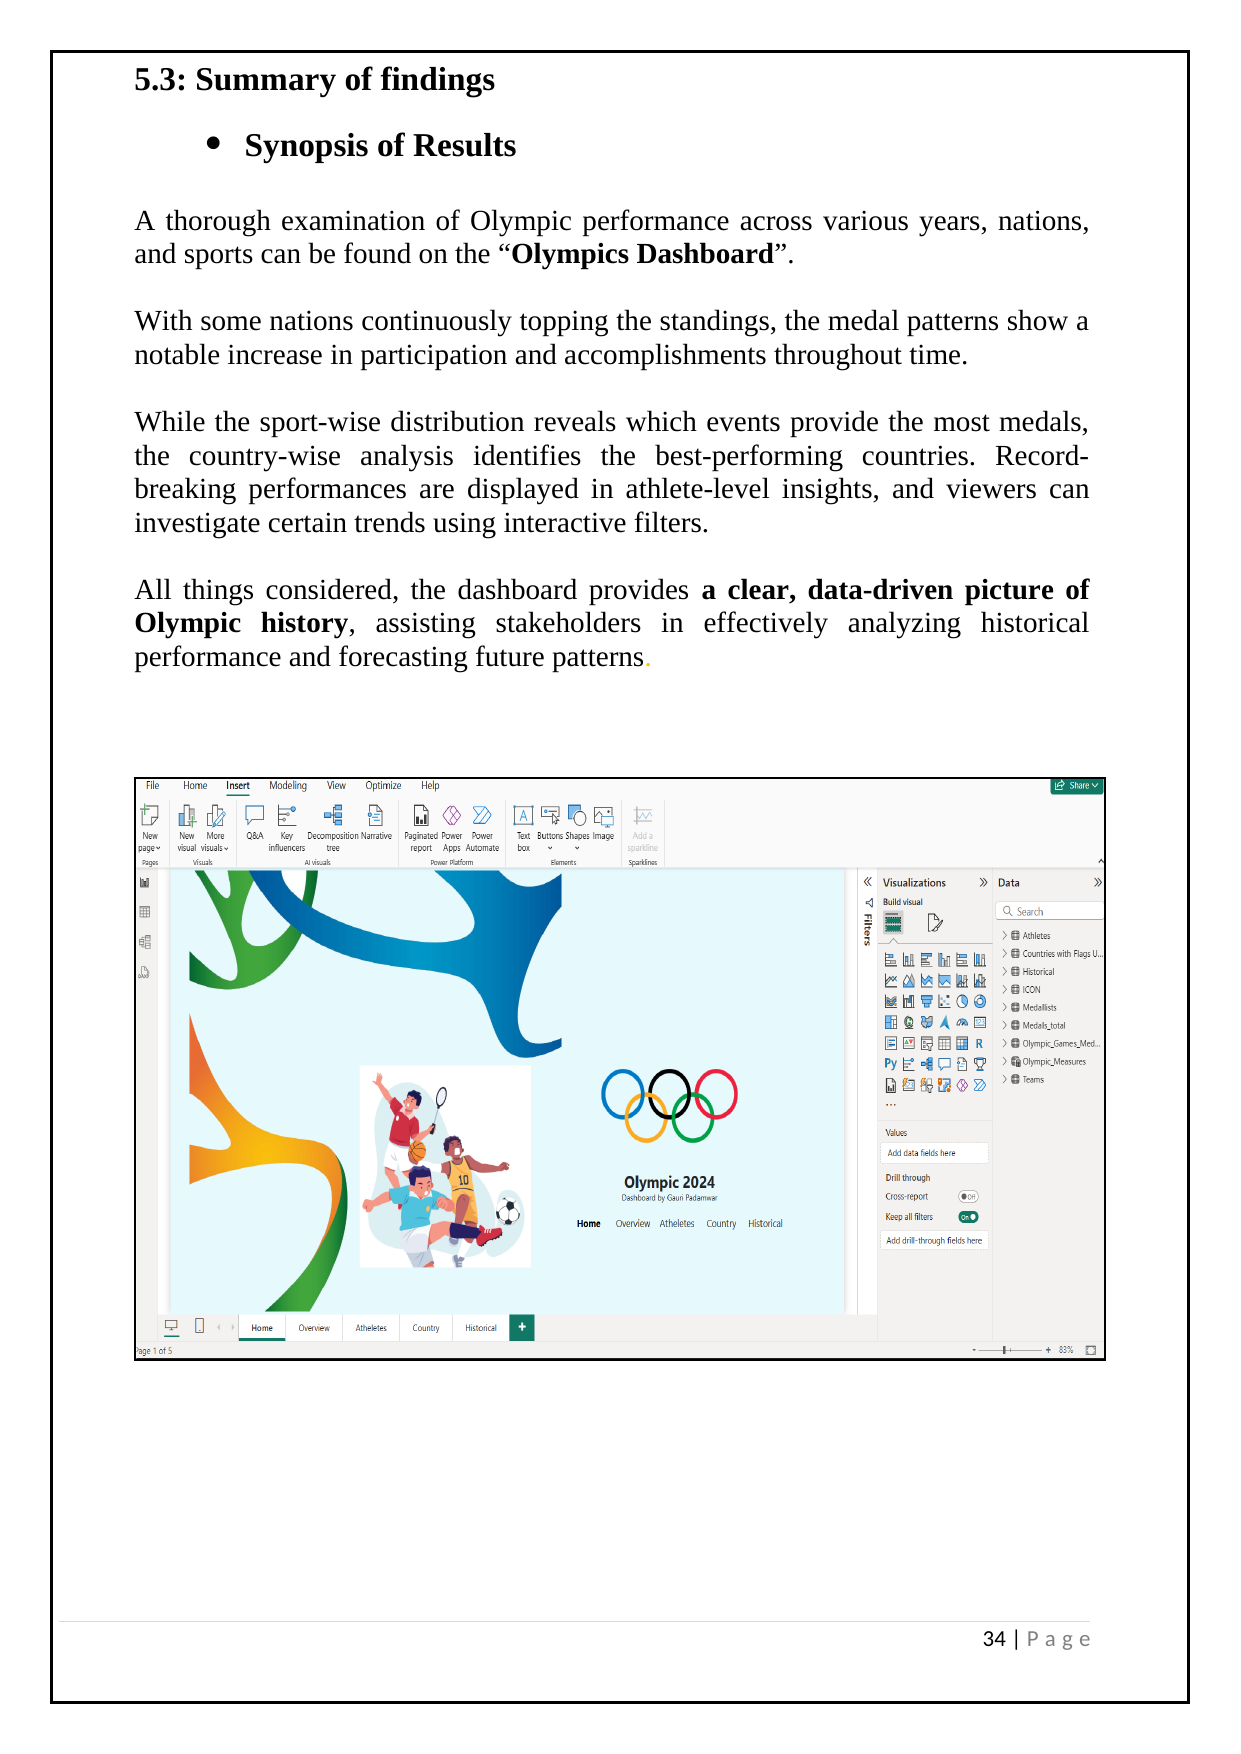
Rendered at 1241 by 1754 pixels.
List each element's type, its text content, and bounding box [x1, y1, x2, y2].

text While the sport-wise distribution reveals which events provide the most medals, the country-wise analysis identifies the best-performing countries. Record-breaking performances are displayed in athlete-level insights, and viewers can investigate certain trends using interactive filters. [134, 404, 1090, 538]
picture [136, 779, 1104, 1359]
text With some nations continuously topping the standings, the medal patterns show a notable increase in participation and accomplishments throughout time. [134, 303, 1090, 371]
text A thorough examination of Olympic performance across various years, nations, and sports can be found on the “Olympics Dashboard”. [134, 203, 1090, 270]
list Synopsis of Results [207, 125, 1090, 164]
text All things considered, the dashboard provides a clear, data-driven picture of Olympic history, assisting stakeholders in effectively analyzing historical performance and forecasting future patterns. [134, 572, 1090, 672]
text 5.3: Summary of findings [59, 59, 1090, 97]
